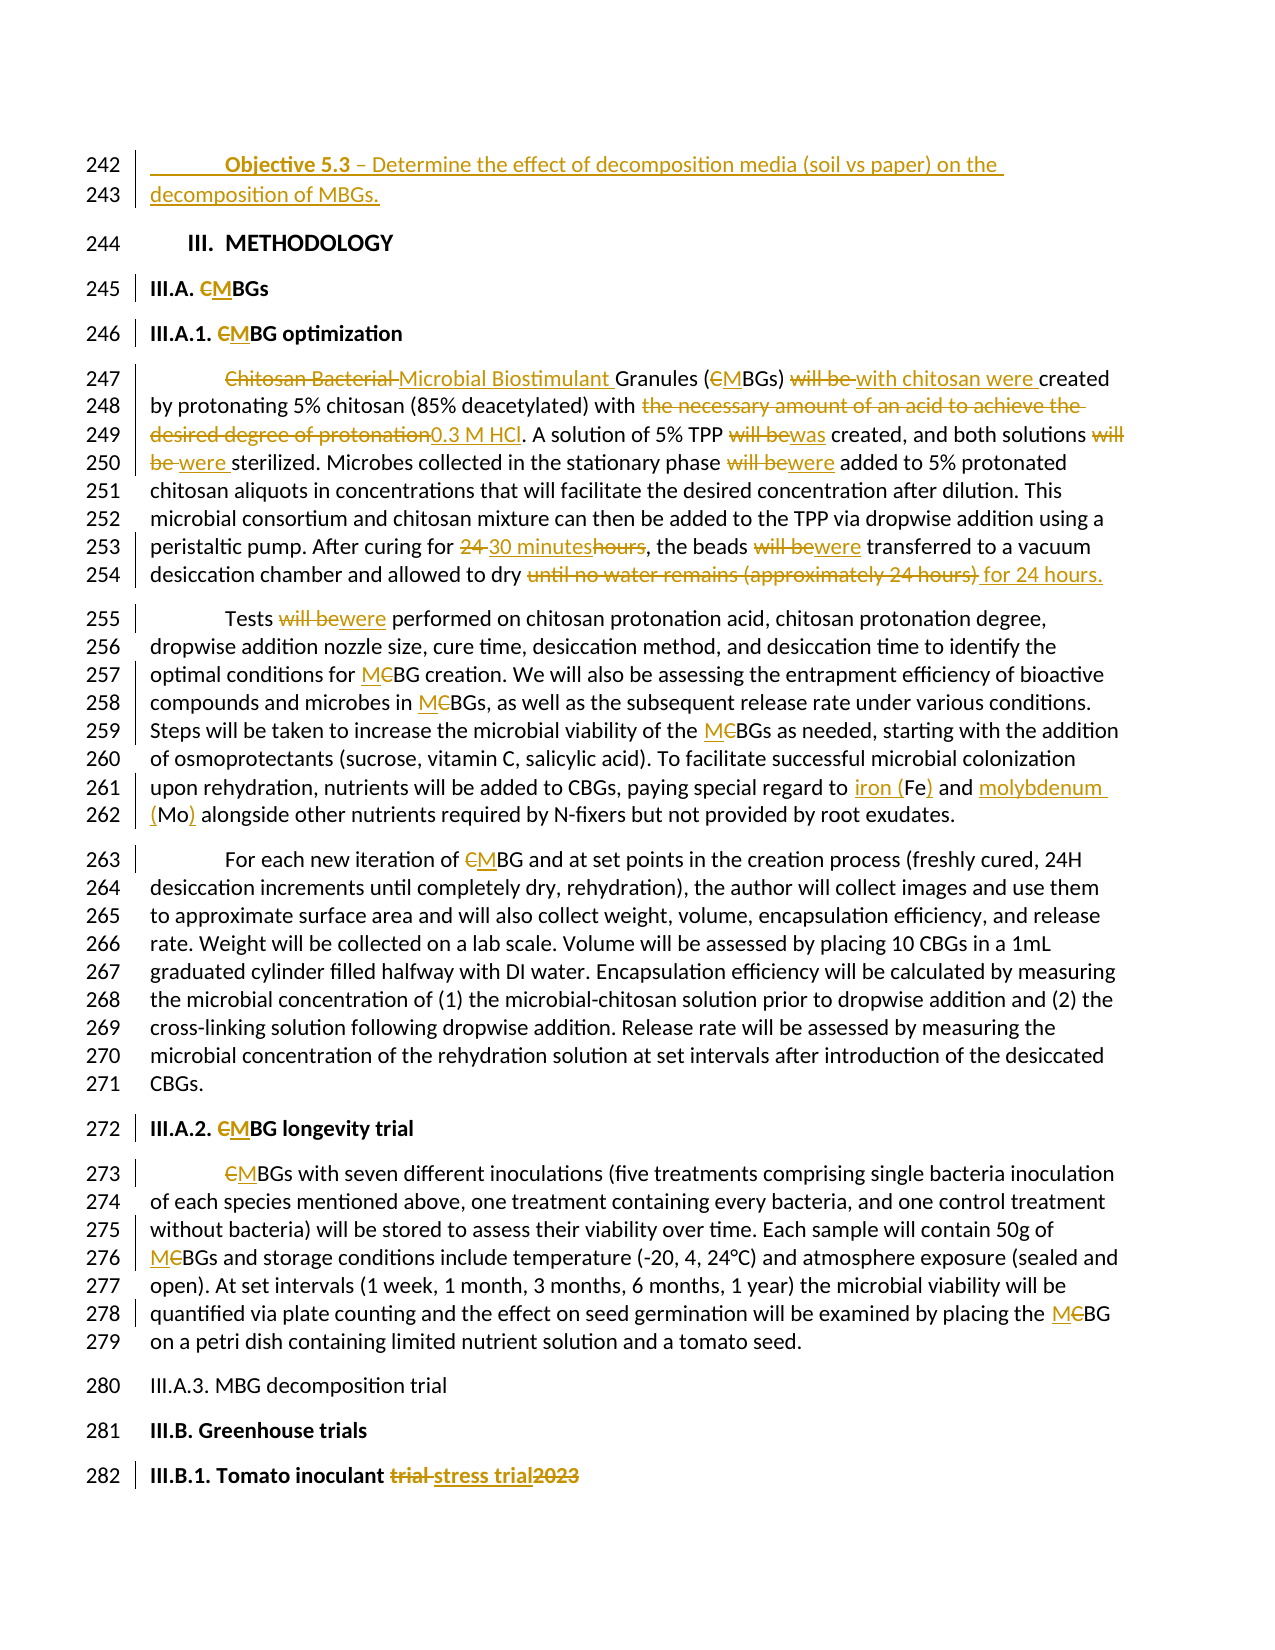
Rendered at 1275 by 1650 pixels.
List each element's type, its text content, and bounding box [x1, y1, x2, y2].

text III.A. BGs [150, 274, 1125, 302]
list METHODOLOGY [187, 227, 1125, 258]
text For each new iteration of BG and at set points in the creation process (freshly cured, 24H desiccation increments until completely dry, rehydration), the author will collect images and use them to approximate surface area and will also collect weight, volume, encapsulation efficiency, and release rate. Weight will be collected on a lab scale. Volume will be assessed by placing 10 CBGs in a 1mL graduated cylinder filled halfway with DI water. Encapsulation efficiency will be calculated by measuring the microbial concentration of (1) the microbial-chitosan solution prior to dropwise addition and (2) the cross-linking solution following dropwise addition. Release rate will be assessed by measuring the microbial concentration of the rehydration solution at set intervals after introduction of the desiccated CBGs. [150, 845, 1125, 1097]
text III.A.3. MBG decomposition trial [150, 1372, 1125, 1400]
text III.B. Greenhouse trials [150, 1416, 1125, 1444]
text III.A.2. BG longevity trial [150, 1114, 1125, 1142]
text Tests performed on chitosan protonation acid, chitosan protonation degree, dropwise addition nozzle size, cure time, desiccation method, and desiccation time to identify the optimal conditions for BG creation. We will also be assessing the entrapment efficiency of bioactive compounds and microbes in BGs, as well as the subsequent release rate under various conditions. Steps will be taken to increase the microbial viability of the BGs as needed, starting with the addition of osmoprotectants (sucrose, vitamin C, salicylic acid). To facilitate successful microbial colonization upon rehydration, nutrients will be added to CBGs, paying special regard to Fe and Mo alongside other nutrients required by N-fixers but not provided by root exudates. [150, 604, 1125, 829]
text Granules (BGs) created by protonating 5% chitosan (85% deacetylated) with . A solution of 5% TPP created, and both solutions sterilized. Microbes collected in the stationary phase added to 5% protonated chitosan aliquots in concentrations that will facilitate the desired concentration after dilution. This microbial consortium and chitosan mixture can then be added to the TPP via dropwise addition using a peristaltic pump. After curing for , the beads transferred to a vacuum desiccation chamber and allowed to dry [150, 364, 1125, 588]
text III.A.1. BG optimization [150, 319, 1125, 347]
text III.B.1. Tomato inoculant [150, 1461, 1125, 1489]
text BGs with seven different inoculations (five treatments comprising single bacteria inoculation of each species mentioned above, one treatment containing every bacteria, and one control treatment without bacteria) will be stored to assess their viability over time. Each sample will contain 50g of BGs and storage conditions include temperature (-20, 4, 24°C) and atmosphere exposure (sealed and open). At set intervals (1 week, 1 month, 3 months, 6 months, 1 year) the microbial viability will be quantified via plate counting and the effect on seed germination will be examined by placing the BG on a petri dish containing limited nutrient solution and a tomato seed. [150, 1159, 1125, 1355]
